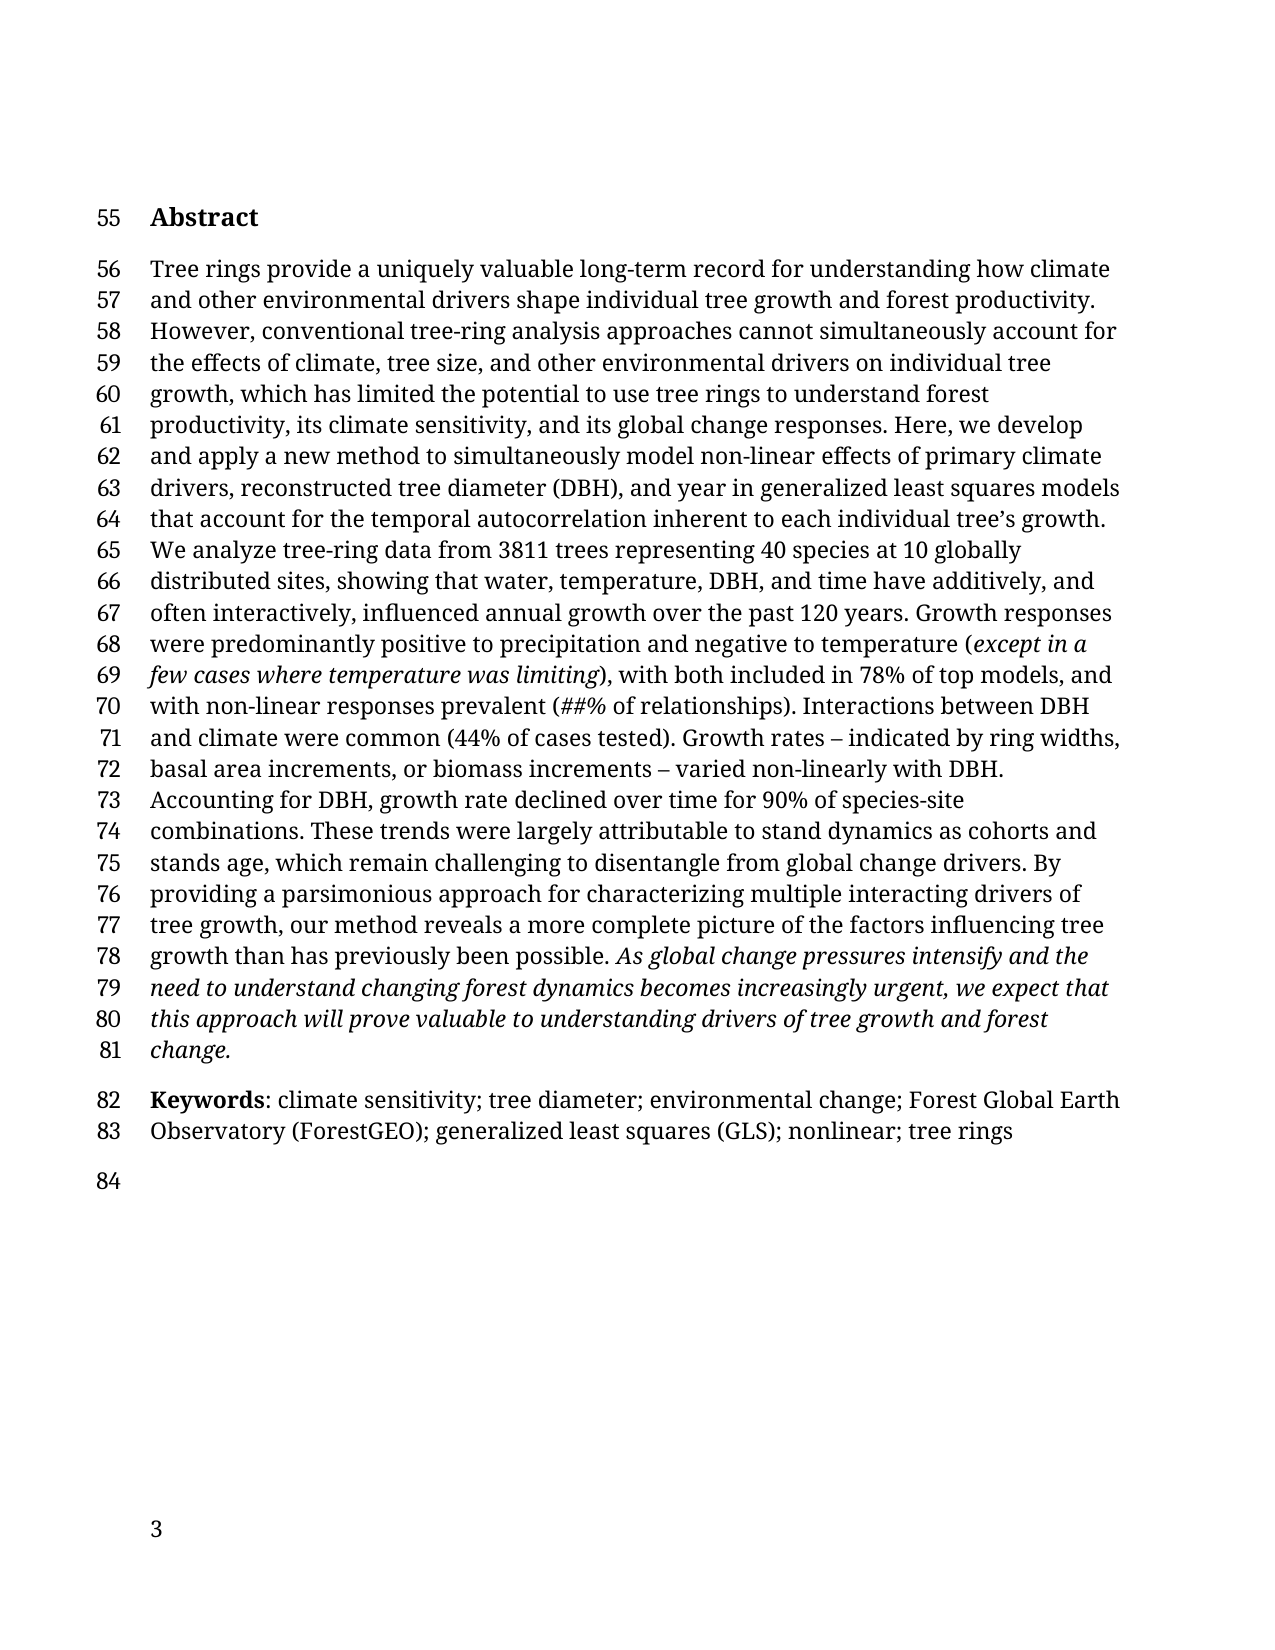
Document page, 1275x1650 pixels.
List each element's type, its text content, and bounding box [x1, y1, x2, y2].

subtitle Abstract [150, 200, 1125, 234]
text Tree rings provide a uniquely valuable long-term record for understanding how climate and other environmental drivers shape individual tree growth and forest productivity. However, conventional tree-ring analysis approaches cannot simultaneously account for the effects of climate, tree size, and other environmental drivers on individual tree growth, which has limited the potential to use tree rings to understand forest productivity, its climate sensitivity, and its global change responses. Here, we develop and apply a new method to simultaneously model non-linear effects of primary climate drivers, reconstructed tree diameter (DBH), and year in generalized least squares models that account for the temporal autocorrelation inherent to each individual tree’s growth. We analyze tree-ring data from 3811 trees representing 40 species at 10 globally distributed sites, showing that water, temperature, DBH, and time have additively, and often interactively, influenced annual growth over the past 120 years. Growth responses were predominantly positive to precipitation and negative to temperature (except in a few cases where temperature was limiting), with both included in 78% of top models, and with non-linear responses prevalent (##% of relationships). Interactions between DBH and climate were common (44% of cases tested). Growth rates – indicated by ring widths, basal area increments, or biomass increments – varied non-linearly with DBH. Accounting for DBH, growth rate declined over time for 90% of species-site combinations. These trends were largely attributable to stand dynamics as cohorts and stands age, which remain challenging to disentangle from global change drivers. By providing a parsimonious approach for characterizing multiple interacting drivers of tree growth, our method reveals a more complete picture of the factors influencing tree growth than has previously been possible. As global change pressures intensify and the need to understand changing forest dynamics becomes increasingly urgent, we expect that this approach will prove valuable to understanding drivers of tree growth and forest change. [150, 253, 1125, 1065]
text Keywords: climate sensitivity; tree diameter; environmental change; Forest Global Earth Observatory (ForestGEO); generalized least squares (GLS); nonlinear; tree rings [150, 1084, 1125, 1147]
